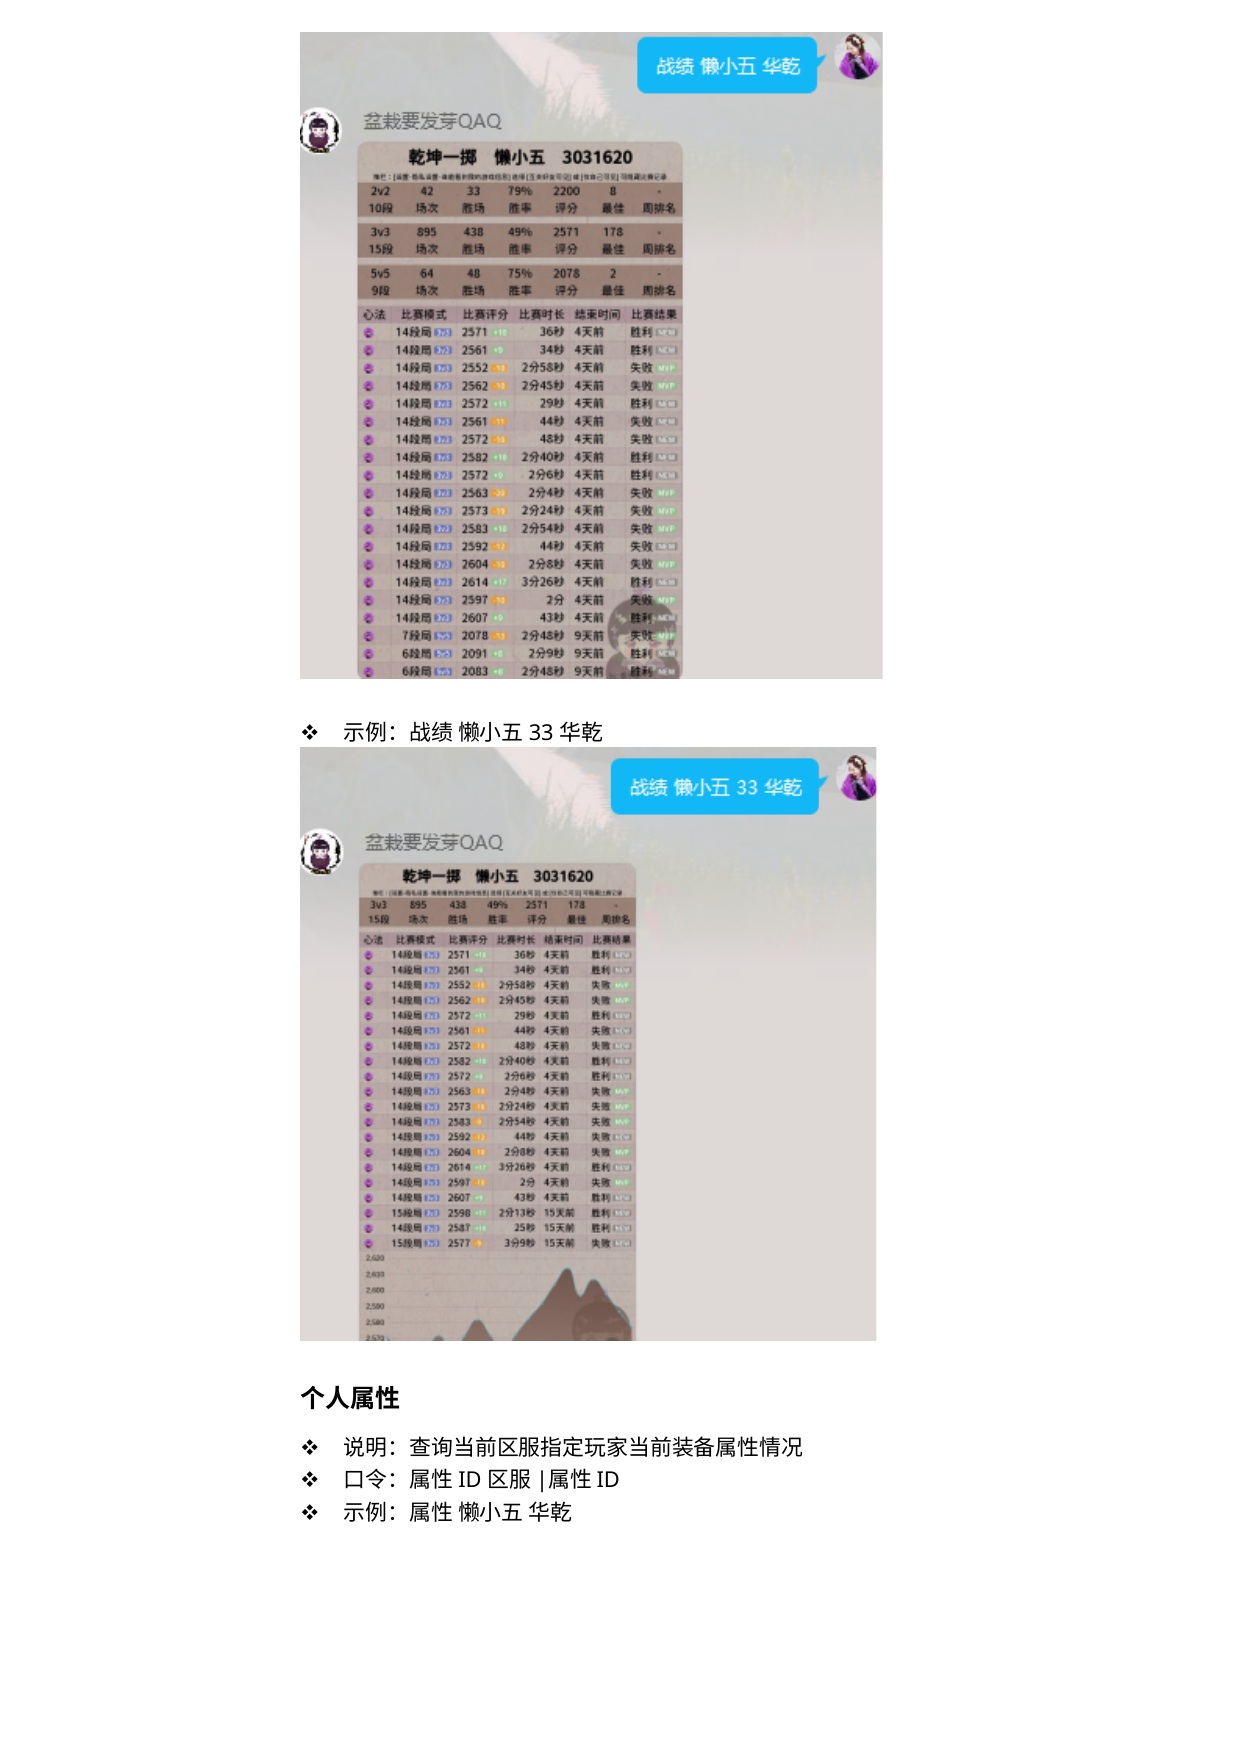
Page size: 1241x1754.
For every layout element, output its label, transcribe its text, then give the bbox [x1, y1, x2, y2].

list 口令：属性 ID 区服 |属性 ID [300, 1462, 940, 1494]
picture [300, 747, 877, 1341]
list 说明：查询当前区服指定玩家当前装备属性情况 [300, 1429, 940, 1462]
text 个人属性 [300, 1364, 940, 1429]
picture [300, 32, 883, 679]
list 示例：战绩 懒小五 33 华乾 [300, 714, 940, 747]
list 示例：属性 懒小五 华乾 [300, 1494, 940, 1527]
